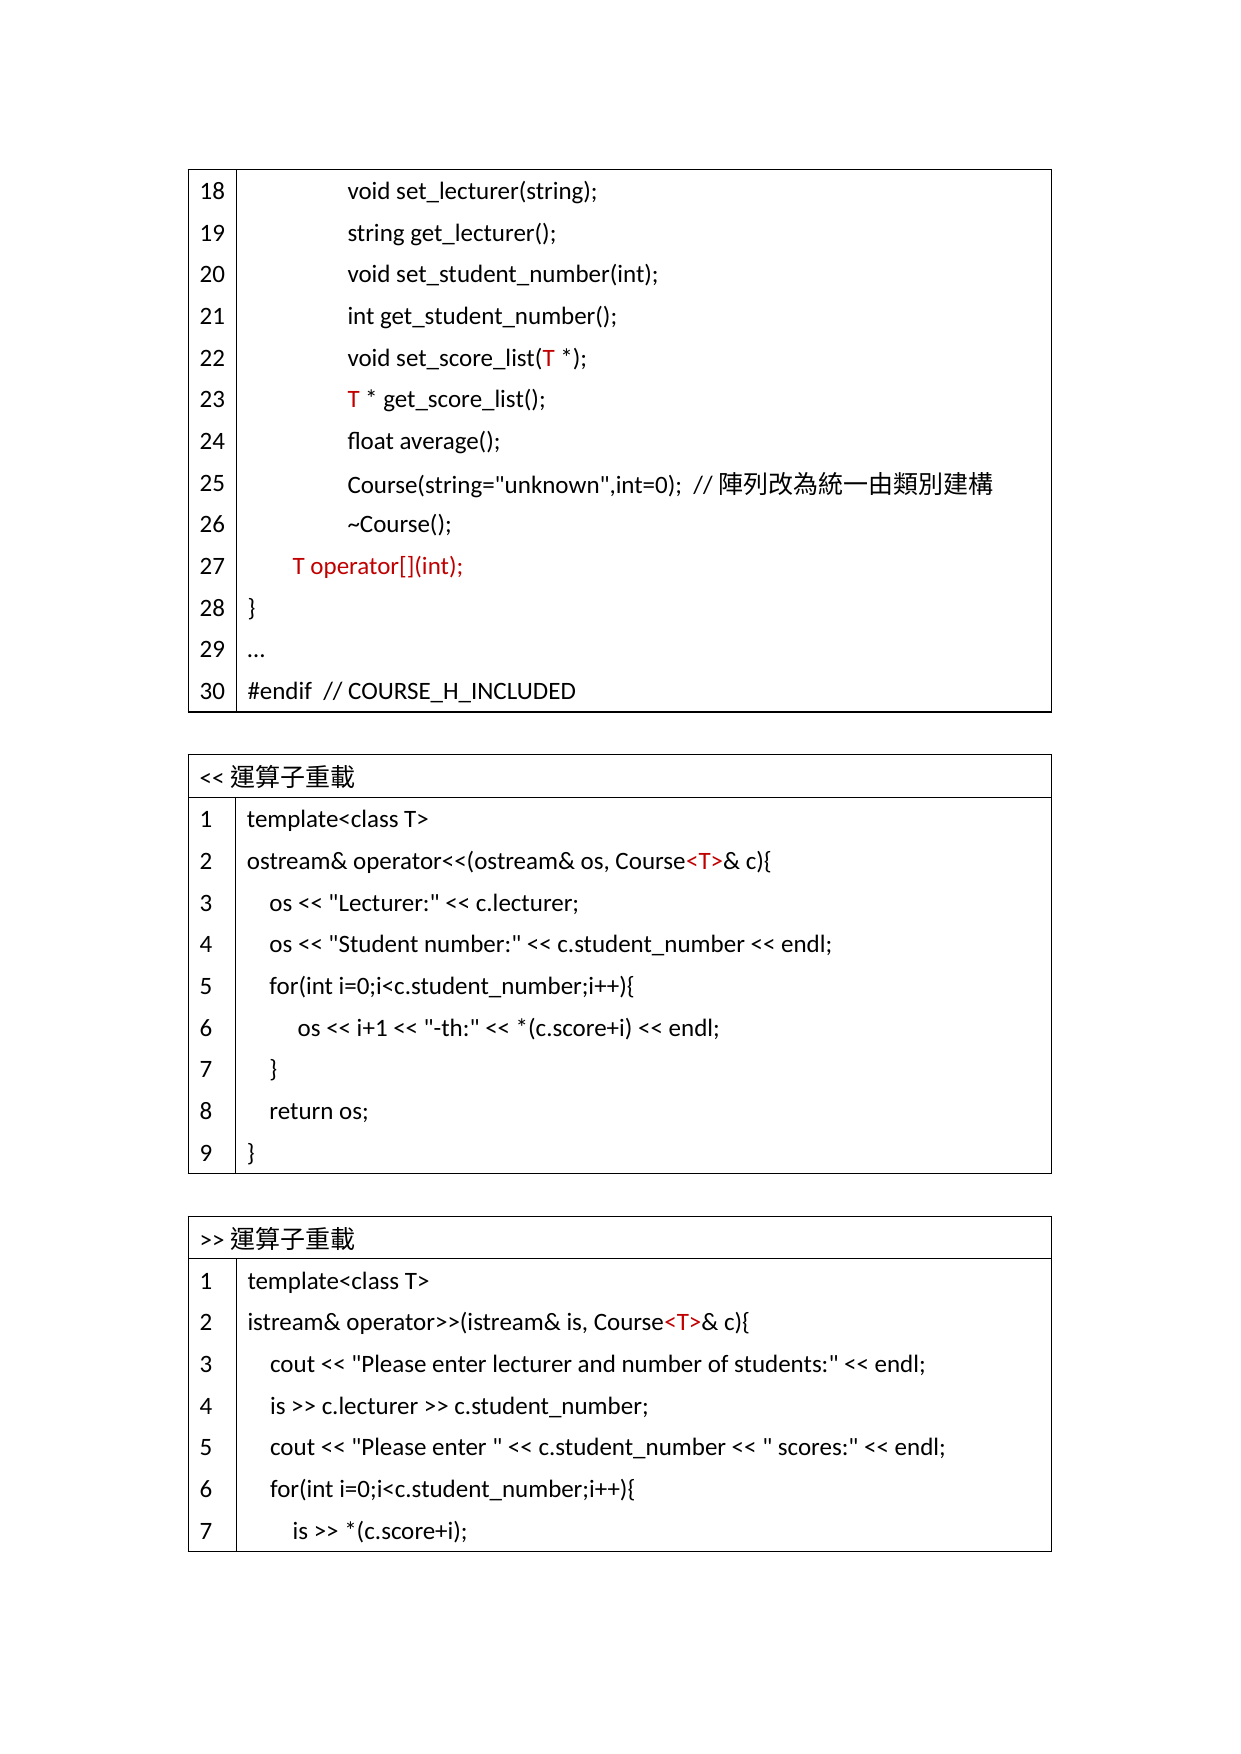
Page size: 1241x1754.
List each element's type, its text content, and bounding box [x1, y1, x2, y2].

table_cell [237, 170, 1051, 711]
table_cell template<class T> ostream& operator<<(ostream& os, Course<T>& c){ os << "Lecturer:" << c.lecturer; os << "Student number:" << c.student_number << endl; for(int i=0;i<c.student_number;i++){ os << i+1 << "-th:" << *(c.score+i) << endl; } return os; } [236, 798, 1051, 1173]
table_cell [237, 1259, 1051, 1551]
table_cell 1 2 3 4 5 6 7 8 9 [189, 798, 235, 1173]
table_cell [189, 170, 236, 711]
table_header >> 運算子重載 [189, 1217, 1051, 1258]
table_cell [189, 1259, 236, 1551]
table_header << 運算子重載 [189, 755, 1051, 797]
